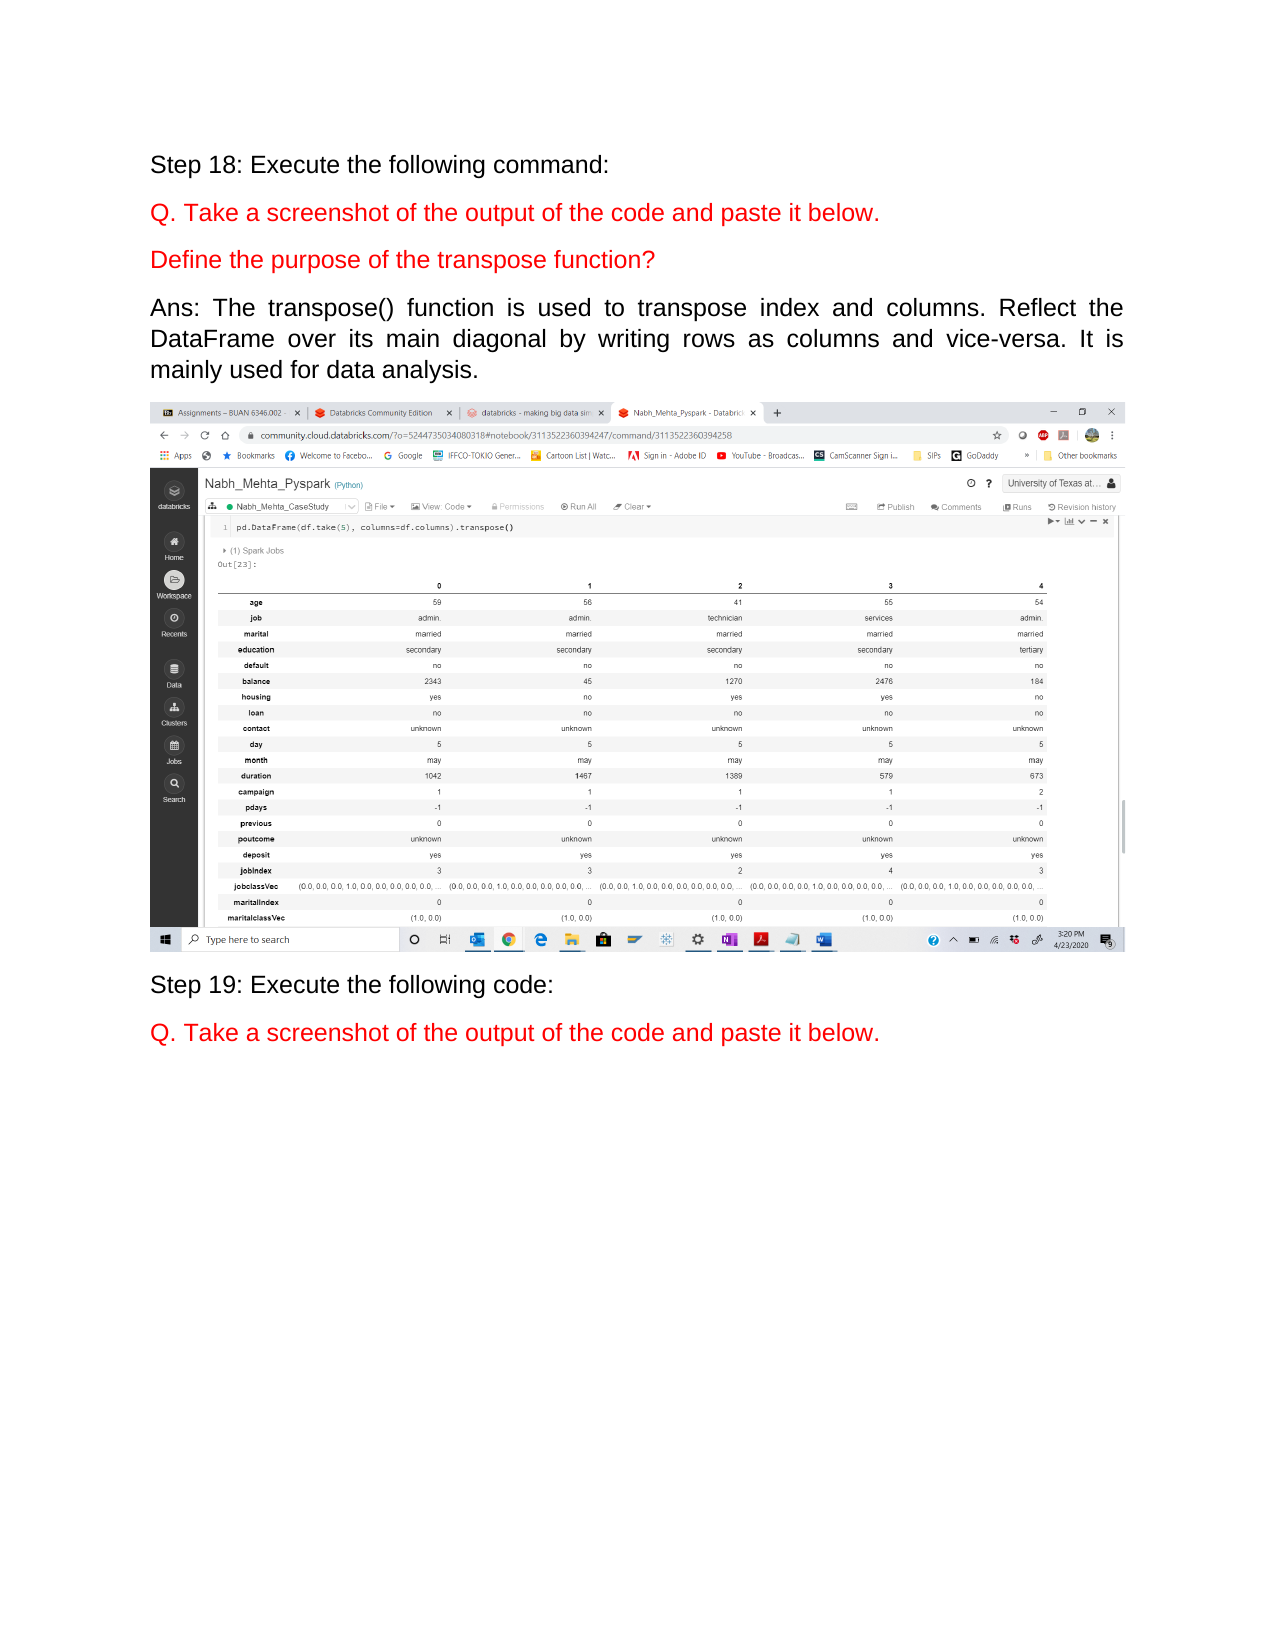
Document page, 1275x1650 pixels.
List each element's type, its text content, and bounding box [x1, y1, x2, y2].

text Ans: The transpose() function is used to transpose index and columns. Reflect the DataFrame over its main diagonal by writing rows as columns and vice-versa. It is mainly used for data analysis. [150, 293, 1125, 384]
picture [150, 402, 1125, 952]
text Define the purpose of the transpose function? [150, 245, 1125, 274]
text Step 18: Execute the following command: [150, 150, 1125, 179]
text Q. Take a screenshot of the output of the code and paste it below. [150, 1018, 1125, 1047]
text Q. Take a screenshot of the output of the code and paste it below. [150, 198, 1125, 226]
text Step 19: Execute the following code: [150, 970, 1125, 999]
